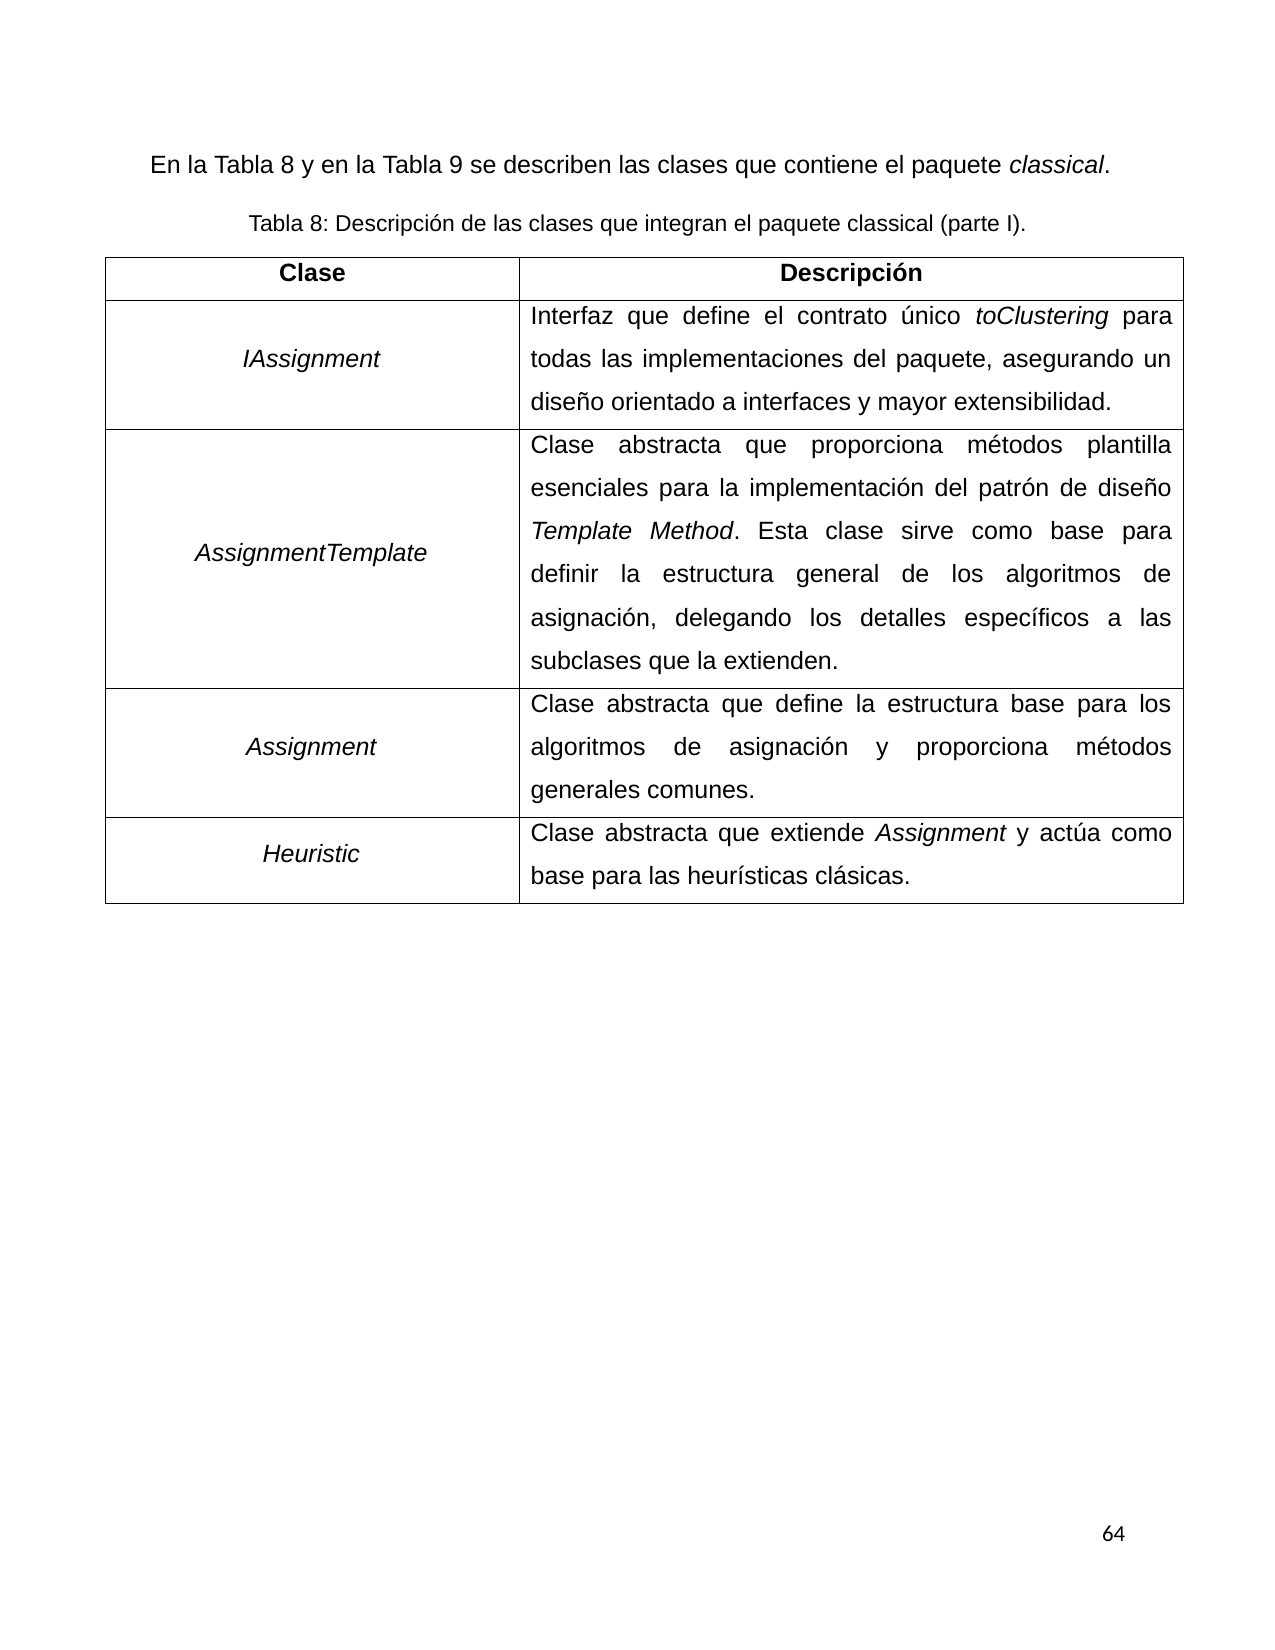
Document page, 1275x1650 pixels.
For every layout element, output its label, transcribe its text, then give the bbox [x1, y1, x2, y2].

table_header Descripción [520, 258, 1183, 300]
table_cell Clase abstracta que define la estructura base para los algoritmos de asignación y proporciona métodos generales comunes. [520, 689, 1183, 817]
text Tabla 8: Descripción de las clases que integran el paquete classical (parte I). [150, 210, 1125, 236]
table_cell Clase abstracta que extiende Assignment y actúa como base para las heurísticas clásicas. [520, 818, 1183, 903]
table_header Clase [106, 258, 519, 300]
table_cell Heuristic [106, 818, 519, 903]
table_cell Assignment [106, 689, 519, 817]
table_cell Interfaz que define el contrato único toClustering para todas las implementaciones del paquete, asegurando un diseño orientado a interfaces y mayor extensibilidad. [520, 301, 1183, 429]
table_cell AssignmentTemplate [106, 430, 519, 688]
table_cell Clase abstracta que proporciona métodos plantilla esenciales para la implementación del patrón de diseño Template Method. Esta clase sirve como base para definir la estructura general de los algoritmos de asignación, delegando los detalles específicos a las subclases que la extienden. [520, 430, 1183, 688]
text En la Tabla 8 y en la Tabla 9 se describen las clases que contiene el paquete classical. [150, 150, 1125, 179]
table_cell IAssignment [106, 301, 519, 429]
